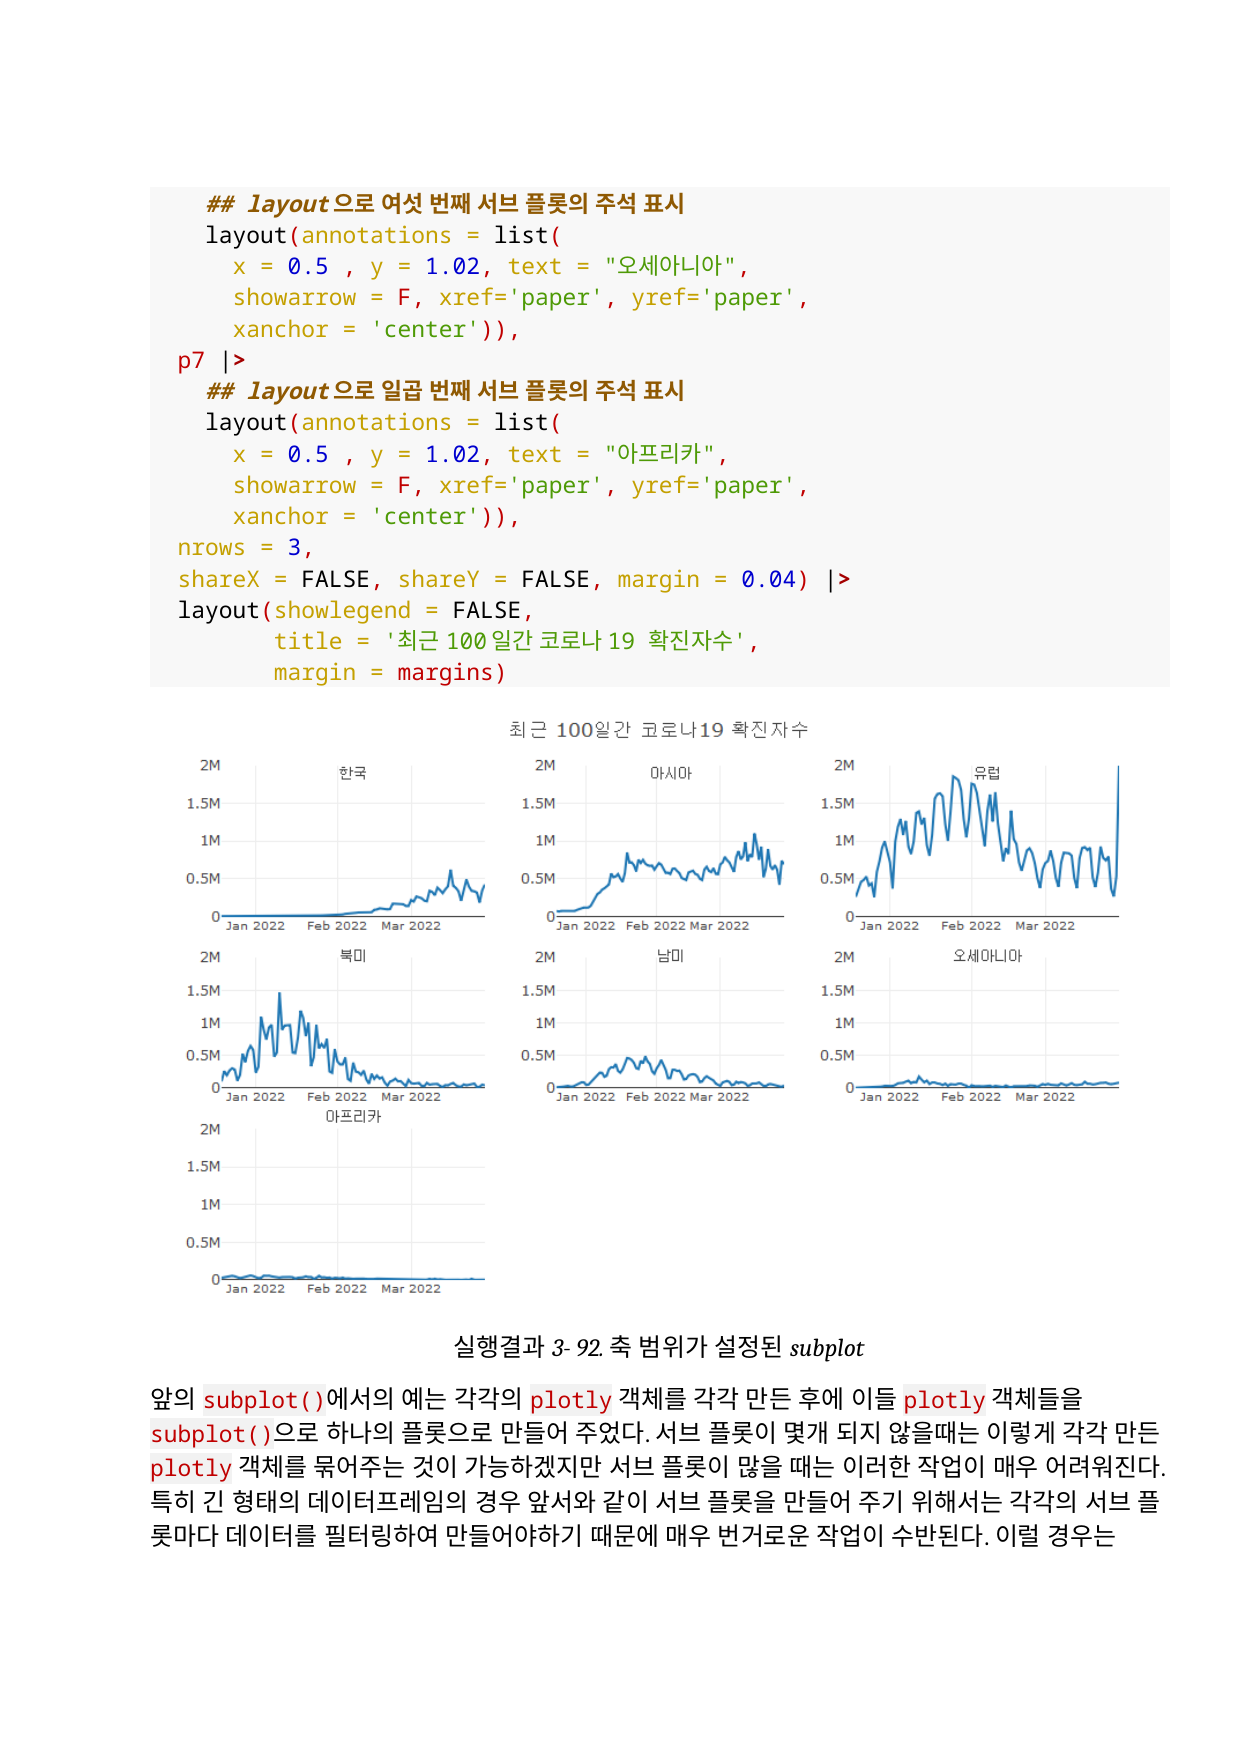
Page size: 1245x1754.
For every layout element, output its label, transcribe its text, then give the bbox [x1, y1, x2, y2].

text 실행결과 3- . 축 범위가 설정된 subplot [150, 1329, 1170, 1363]
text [150, 1382, 1170, 1552]
picture [172, 708, 1148, 1309]
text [150, 187, 1170, 687]
